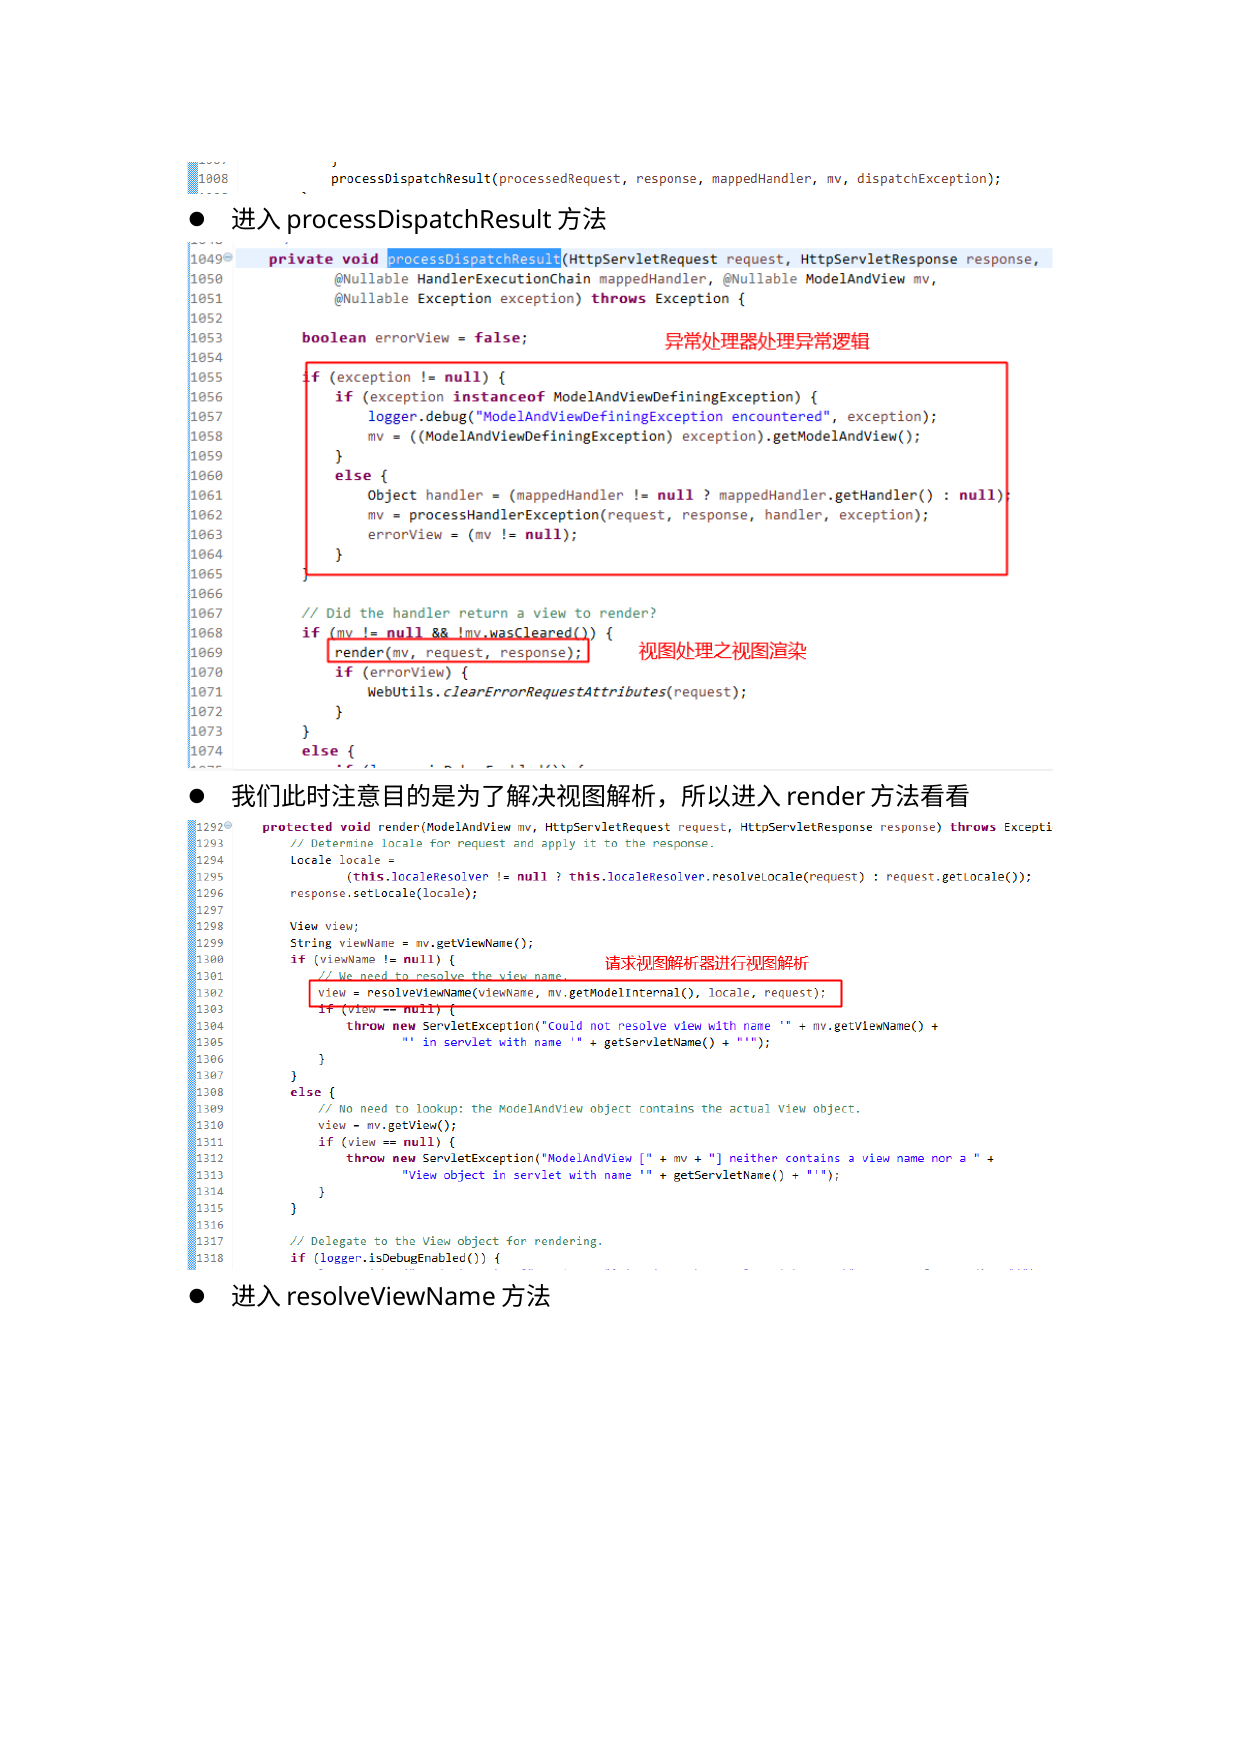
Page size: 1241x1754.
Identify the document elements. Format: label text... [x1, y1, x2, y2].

picture [187, 162, 1053, 194]
list 我们此时注意目的是为了解决视图解析，所以进入render方法看看 [187, 777, 1053, 813]
picture [187, 820, 1053, 1270]
picture [187, 242, 1053, 771]
list 进入processDispatchResult方法 [187, 199, 1053, 236]
list 进入resolveViewName方法 [187, 1276, 1053, 1312]
